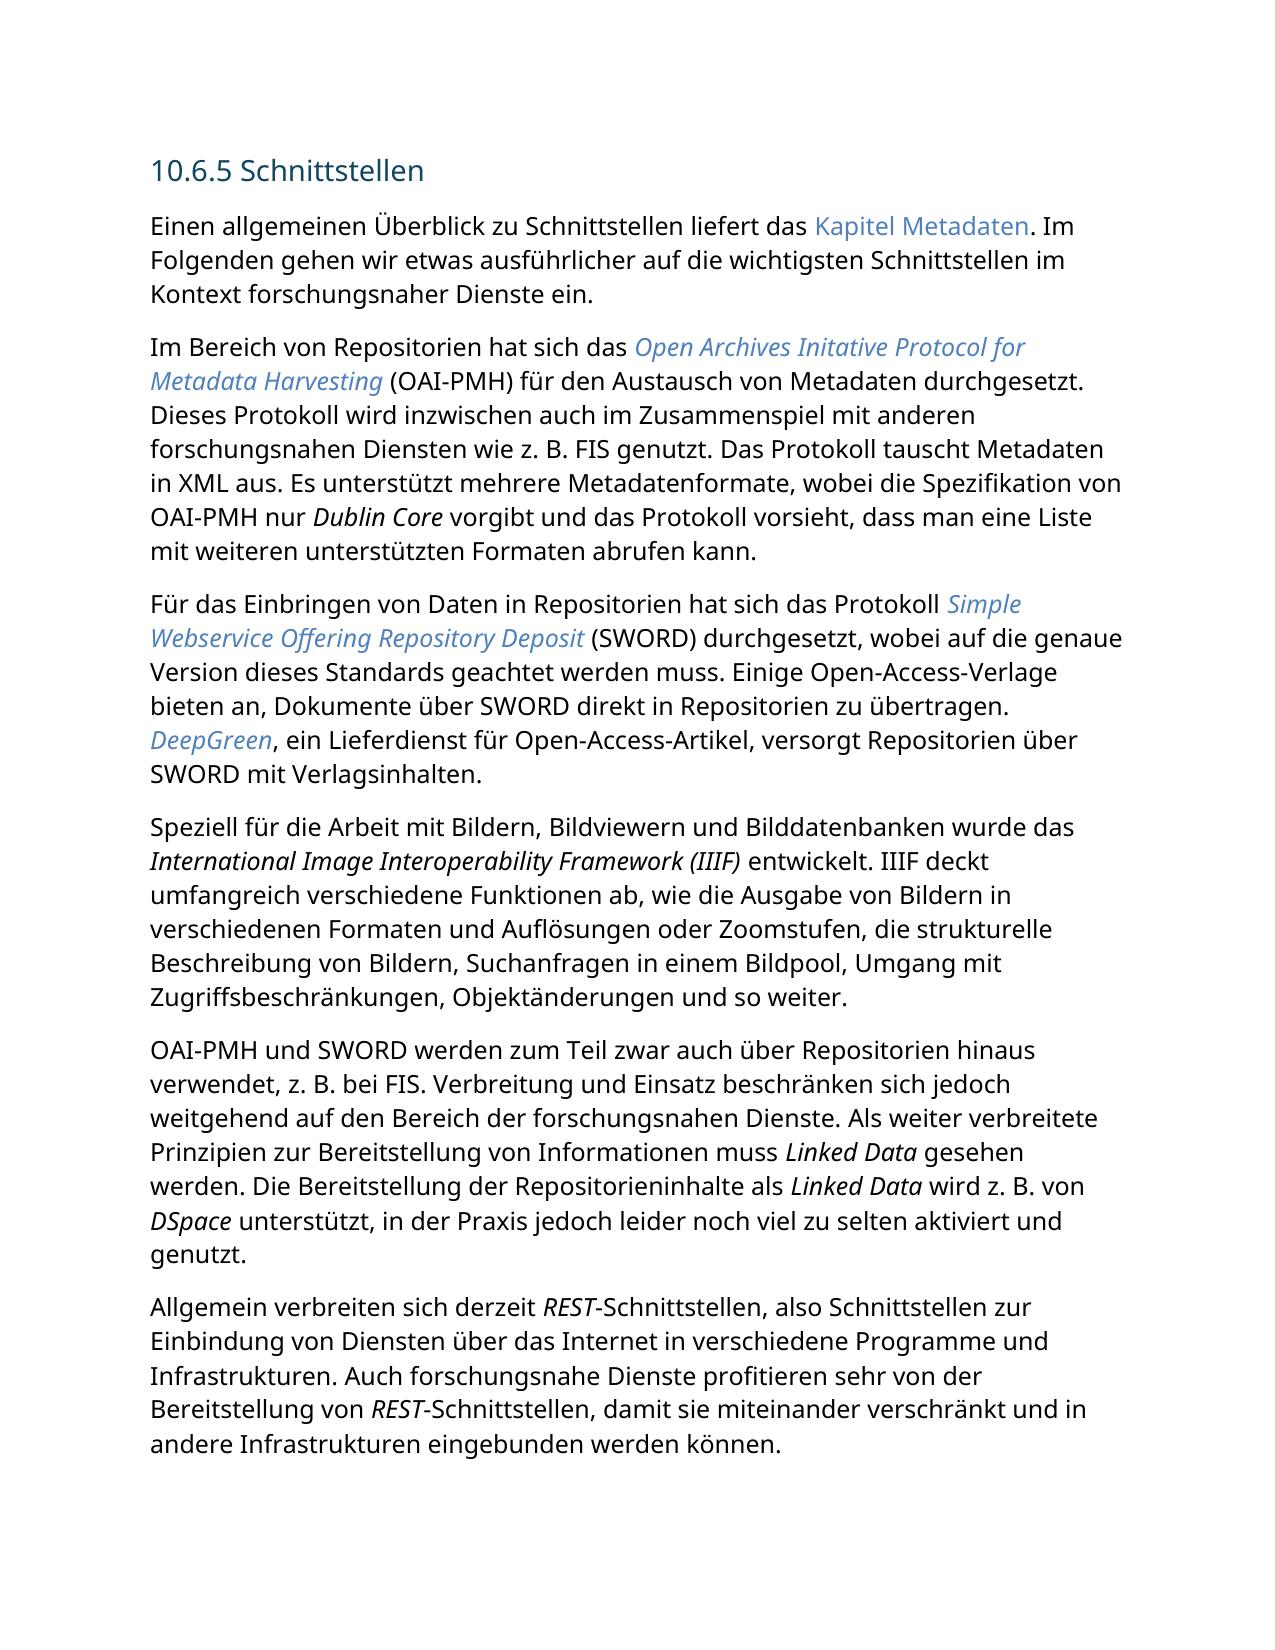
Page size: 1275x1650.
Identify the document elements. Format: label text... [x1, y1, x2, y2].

text Im Bereich von Repositorien hat sich das Open Archives Initative Protocol for Metadata Harvesting (OAI-PMH) für den Austausch von Metadaten durchgesetzt. Dieses Protokoll wird inzwischen auch im Zusammenspiel mit anderen forschungsnahen Diensten wie z. B. FIS genutzt. Das Protokoll tauscht Metadaten in XML aus. Es unterstützt mehrere Metadatenformate, wobei die Spezifikation von OAI-PMH nur Dublin Core vorgibt und das Protokoll vorsieht, dass man eine Liste mit weiteren unterstützten Formaten abrufen kann. [150, 329, 1125, 568]
text Allgemein verbreiten sich derzeit REST-Schnittstellen, also Schnittstellen zur Einbindung von Diensten über das Internet in verschiedene Programme und Infrastrukturen. Auch forschungsnahe Dienste profitieren sehr von der Bereitstellung von REST-Schnittstellen, damit sie miteinander verschränkt und in andere Infrastrukturen eingebunden werden können. [150, 1290, 1125, 1460]
text Speziell für die Arbeit mit Bildern, Bildviewern und Bilddatenbanken wurde das International Image Interoperability Framework (IIIF) entwickelt. IIIF deckt umfangreich verschiedene Funktionen ab, wie die Ausgabe von Bildern in verschiedenen Formaten und Auflösungen oder Zoomstufen, die strukturelle Beschreibung von Bildern, Suchanfragen in einem Bildpool, Umgang mit Zugriffsbeschränkungen, Objektänderungen und so weiter. [150, 810, 1125, 1014]
text Einen allgemeinen Überblick zu Schnittstellen liefert das Kapitel Metadaten. Im Folgenden gehen wir etwas ausführlicher auf die wichtigsten Schnittstellen im Kontext forschungsnaher Dienste ein. [150, 208, 1125, 311]
subtitle 10.6.5 Schnittstellen [150, 150, 1125, 190]
text OAI-PMH und SWORD werden zum Teil zwar auch über Repositorien hinaus verwendet, z. B. bei FIS. Verbreitung und Einsatz beschränken sich jedoch weitgehend auf den Bereich der forschungsnahen Dienste. Als weiter verbreitete Prinzipien zur Bereitstellung von Informationen muss Linked Data gesehen werden. Die Bereitstellung der Repositorieninhalte als Linked Data wird z. B. von DSpace unterstützt, in der Praxis jedoch leider noch viel zu selten aktiviert und genutzt. [150, 1033, 1125, 1271]
text Für das Einbringen von Daten in Repositorien hat sich das Protokoll Simple Webservice Offering Repository Deposit (SWORD) durchgesetzt, wobei auf die genaue Version dieses Standards geachtet werden muss. Einige Open-Access-Verlage bieten an, Dokumente über SWORD direkt in Repositorien zu übertragen. DeepGreen, ein Lieferdienst für Open-Access-Artikel, versorgt Repositorien über SWORD mit Verlagsinhalten. [150, 587, 1125, 791]
